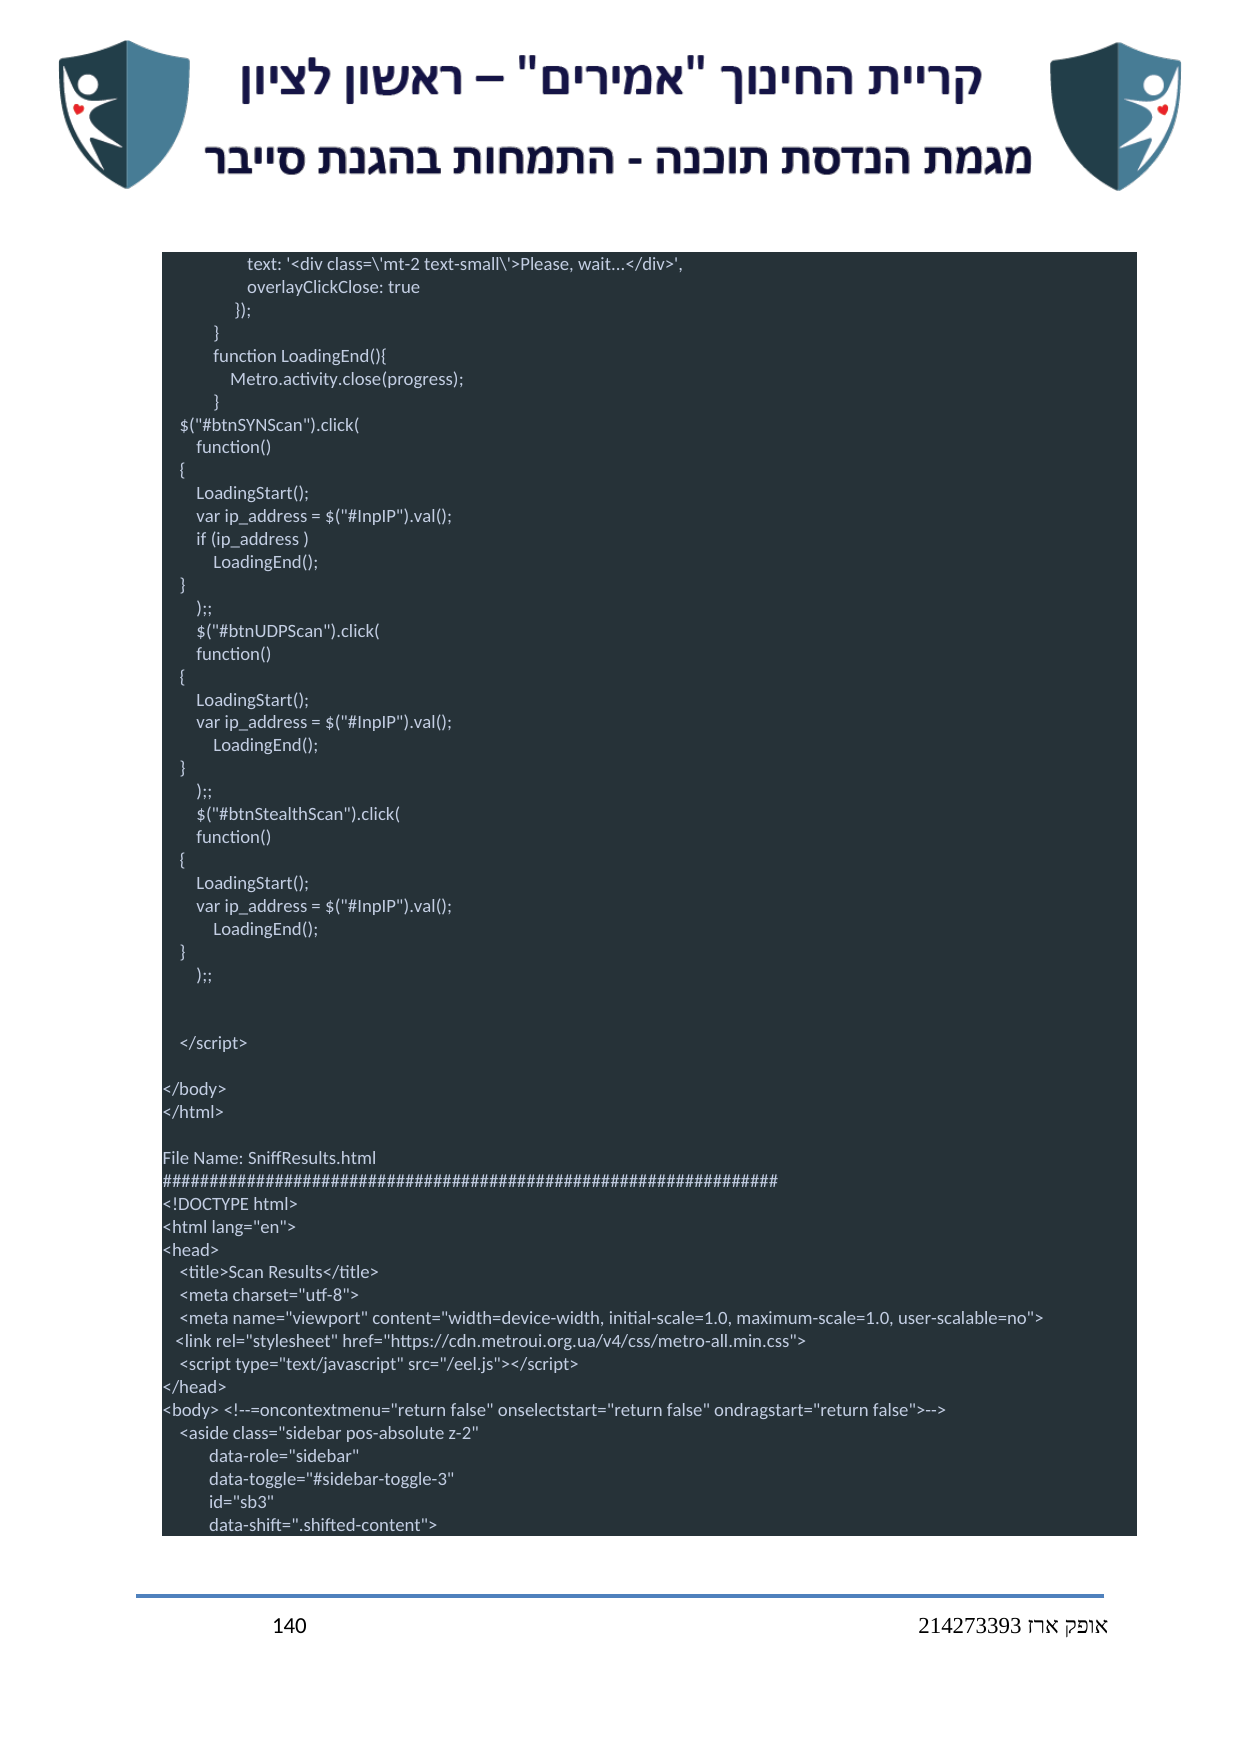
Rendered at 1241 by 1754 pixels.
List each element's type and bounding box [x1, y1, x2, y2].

picture [58, 40, 1182, 192]
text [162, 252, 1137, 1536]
